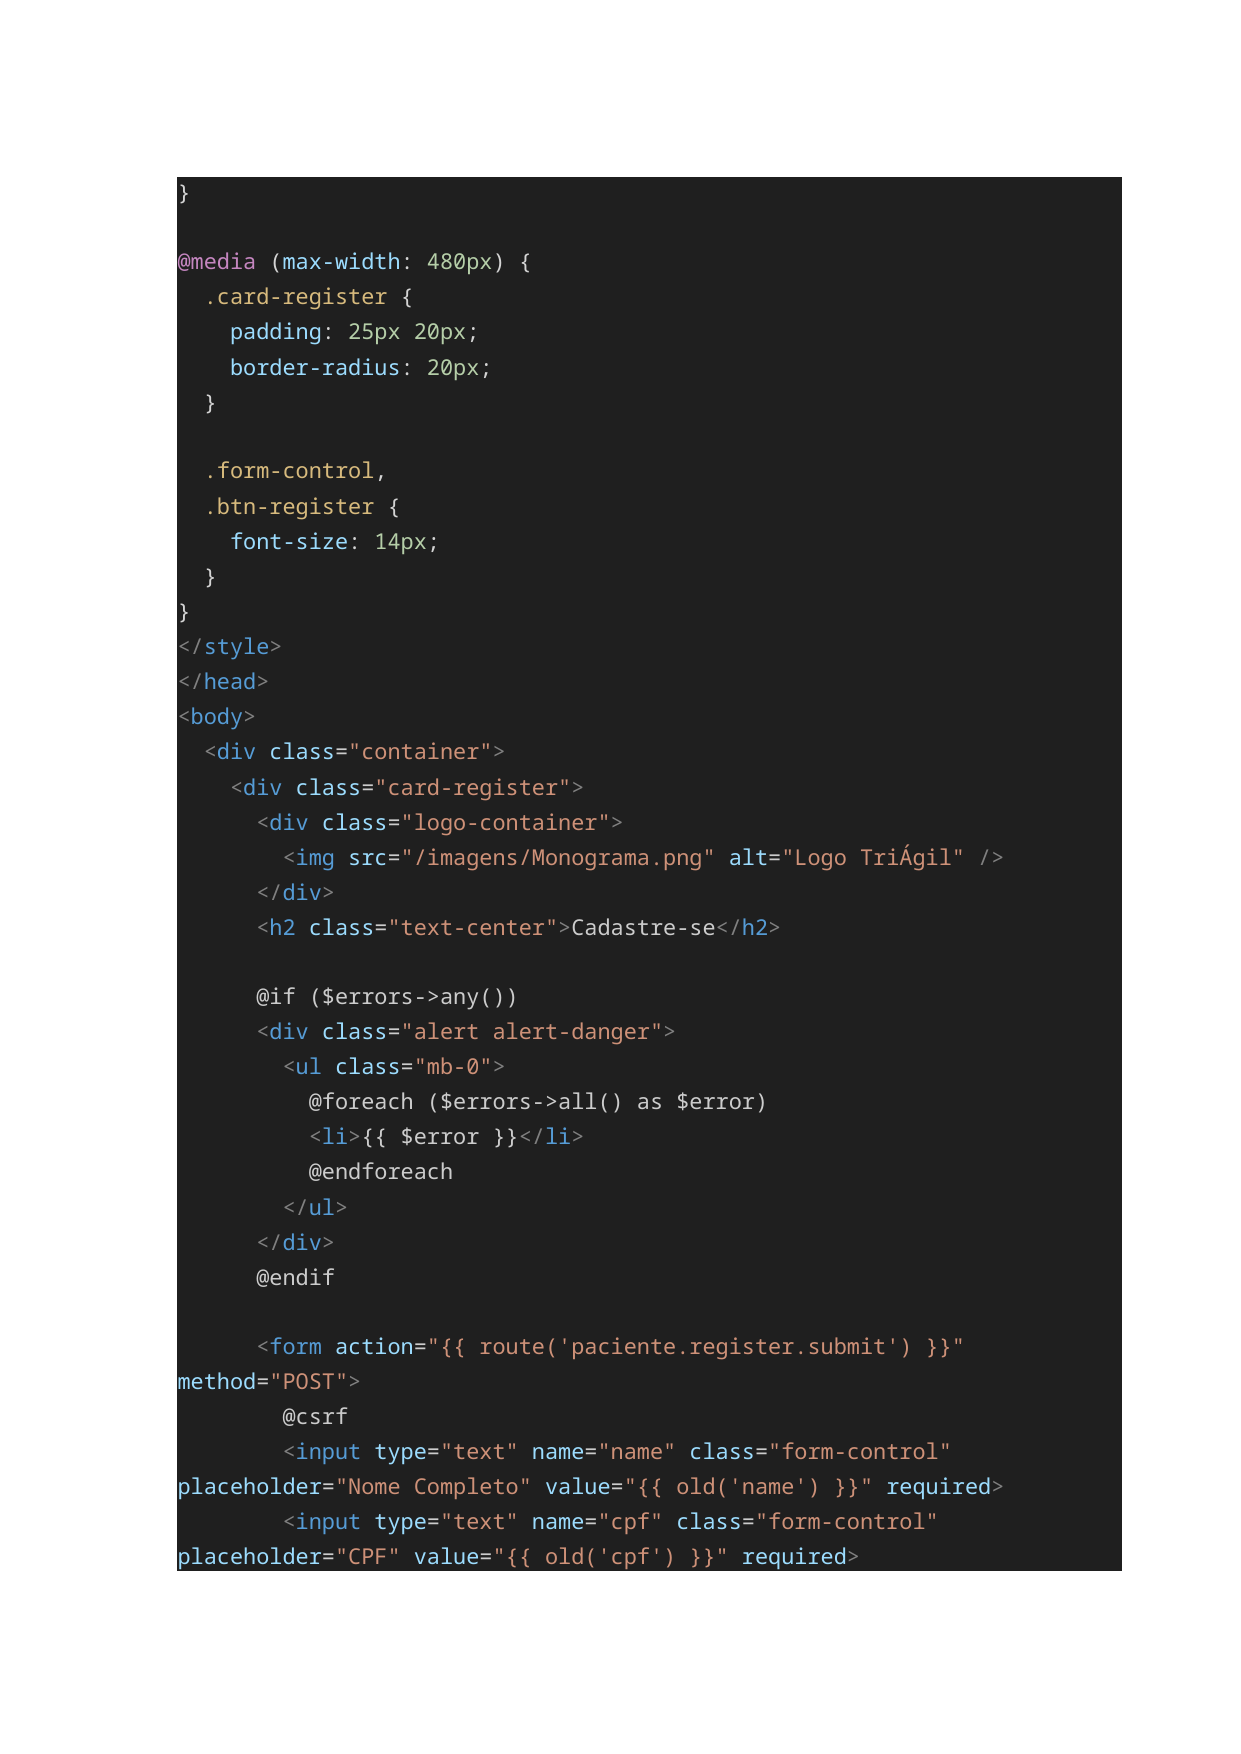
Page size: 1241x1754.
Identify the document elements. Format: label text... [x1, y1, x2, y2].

text @csrf [177, 1401, 1122, 1431]
text @if ($errors->any()) [177, 981, 1122, 1011]
text <div class="container"> [177, 736, 1122, 766]
text <input type="text" name="name" class="form-control" placeholder="Nome Completo" value="{{ old('name') }}" required> [177, 1436, 1122, 1501]
text <body> [177, 701, 1122, 731]
text @foreach ($errors->all() as $error) [177, 1086, 1122, 1116]
text font-size: 14px; [177, 526, 1122, 556]
text </div> [177, 877, 1122, 907]
text @media (max-width: 480px) { [177, 246, 1122, 276]
text .form-control, [177, 456, 1122, 485]
text } [177, 177, 1122, 207]
text .card-register { [177, 281, 1122, 311]
text </style> [177, 631, 1122, 661]
text <img src="/imagens/Monograma.png" alt="Logo TriÁgil" /> [177, 842, 1122, 871]
text </ul> [177, 1191, 1122, 1221]
text <div class="alert alert-danger"> [177, 1016, 1122, 1046]
text } [177, 596, 1122, 626]
text padding: 25px 20px; [177, 316, 1122, 346]
text <ul class="mb-0"> [177, 1051, 1122, 1081]
text </div> [177, 1227, 1122, 1256]
text @endforeach [177, 1156, 1122, 1186]
text <input type="text" name="cpf" class="form-control" placeholder="CPF" value="{{ old('cpf') }}" required> [177, 1506, 1122, 1571]
text } [177, 561, 1122, 591]
text <div class="logo-container"> [177, 807, 1122, 836]
text @endif [177, 1262, 1122, 1291]
text <h2 class="text-center">Cadastre-se</h2> [177, 912, 1122, 942]
text <li>{{ $error }}</li> [177, 1121, 1122, 1151]
text } [177, 387, 1122, 416]
text </head> [177, 666, 1122, 696]
text <div class="card-register"> [177, 771, 1122, 801]
text border-radius: 20px; [177, 351, 1122, 381]
text .btn-register { [177, 491, 1122, 520]
text <form action="{{ route('paciente.register.submit') }}" method="POST"> [177, 1331, 1122, 1396]
